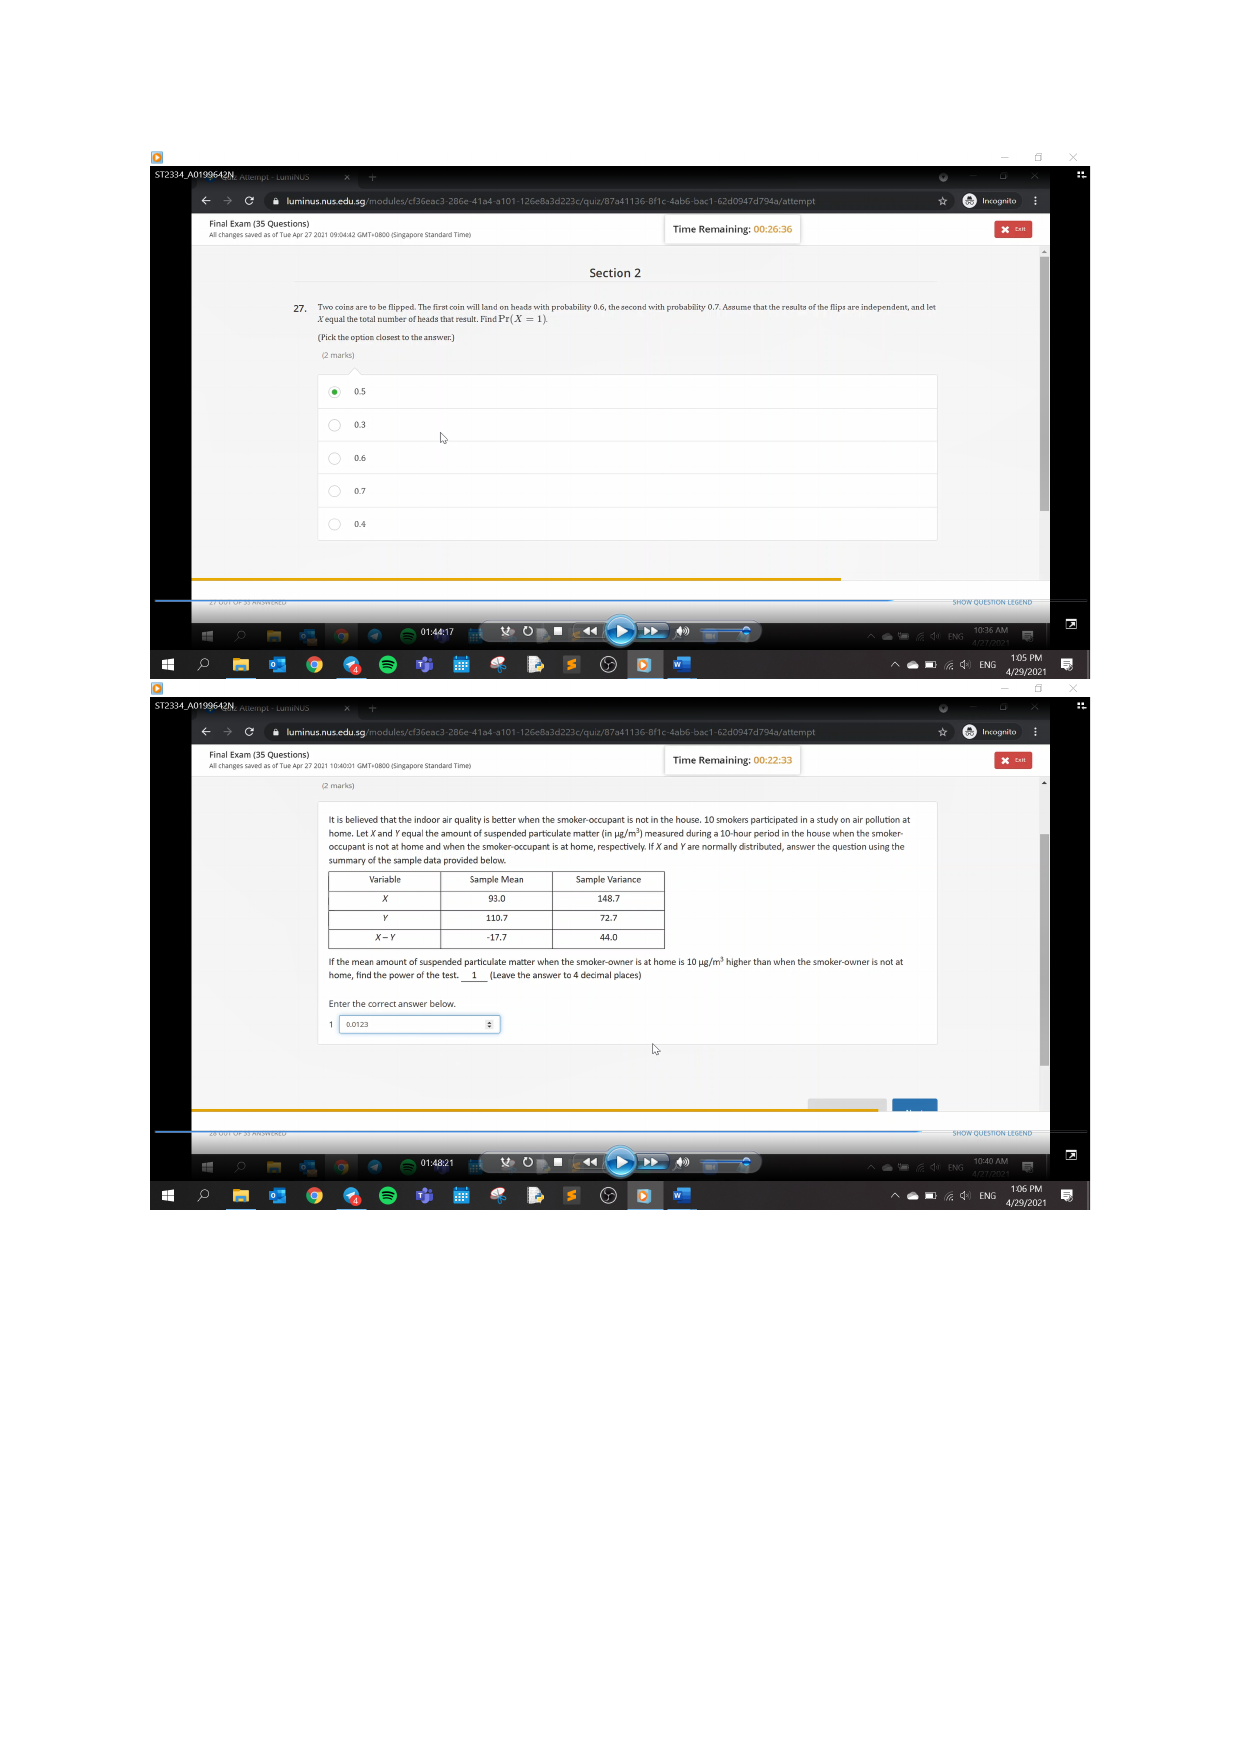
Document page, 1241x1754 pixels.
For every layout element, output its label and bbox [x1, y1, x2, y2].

picture [150, 150, 1091, 679]
picture [150, 681, 1091, 1210]
